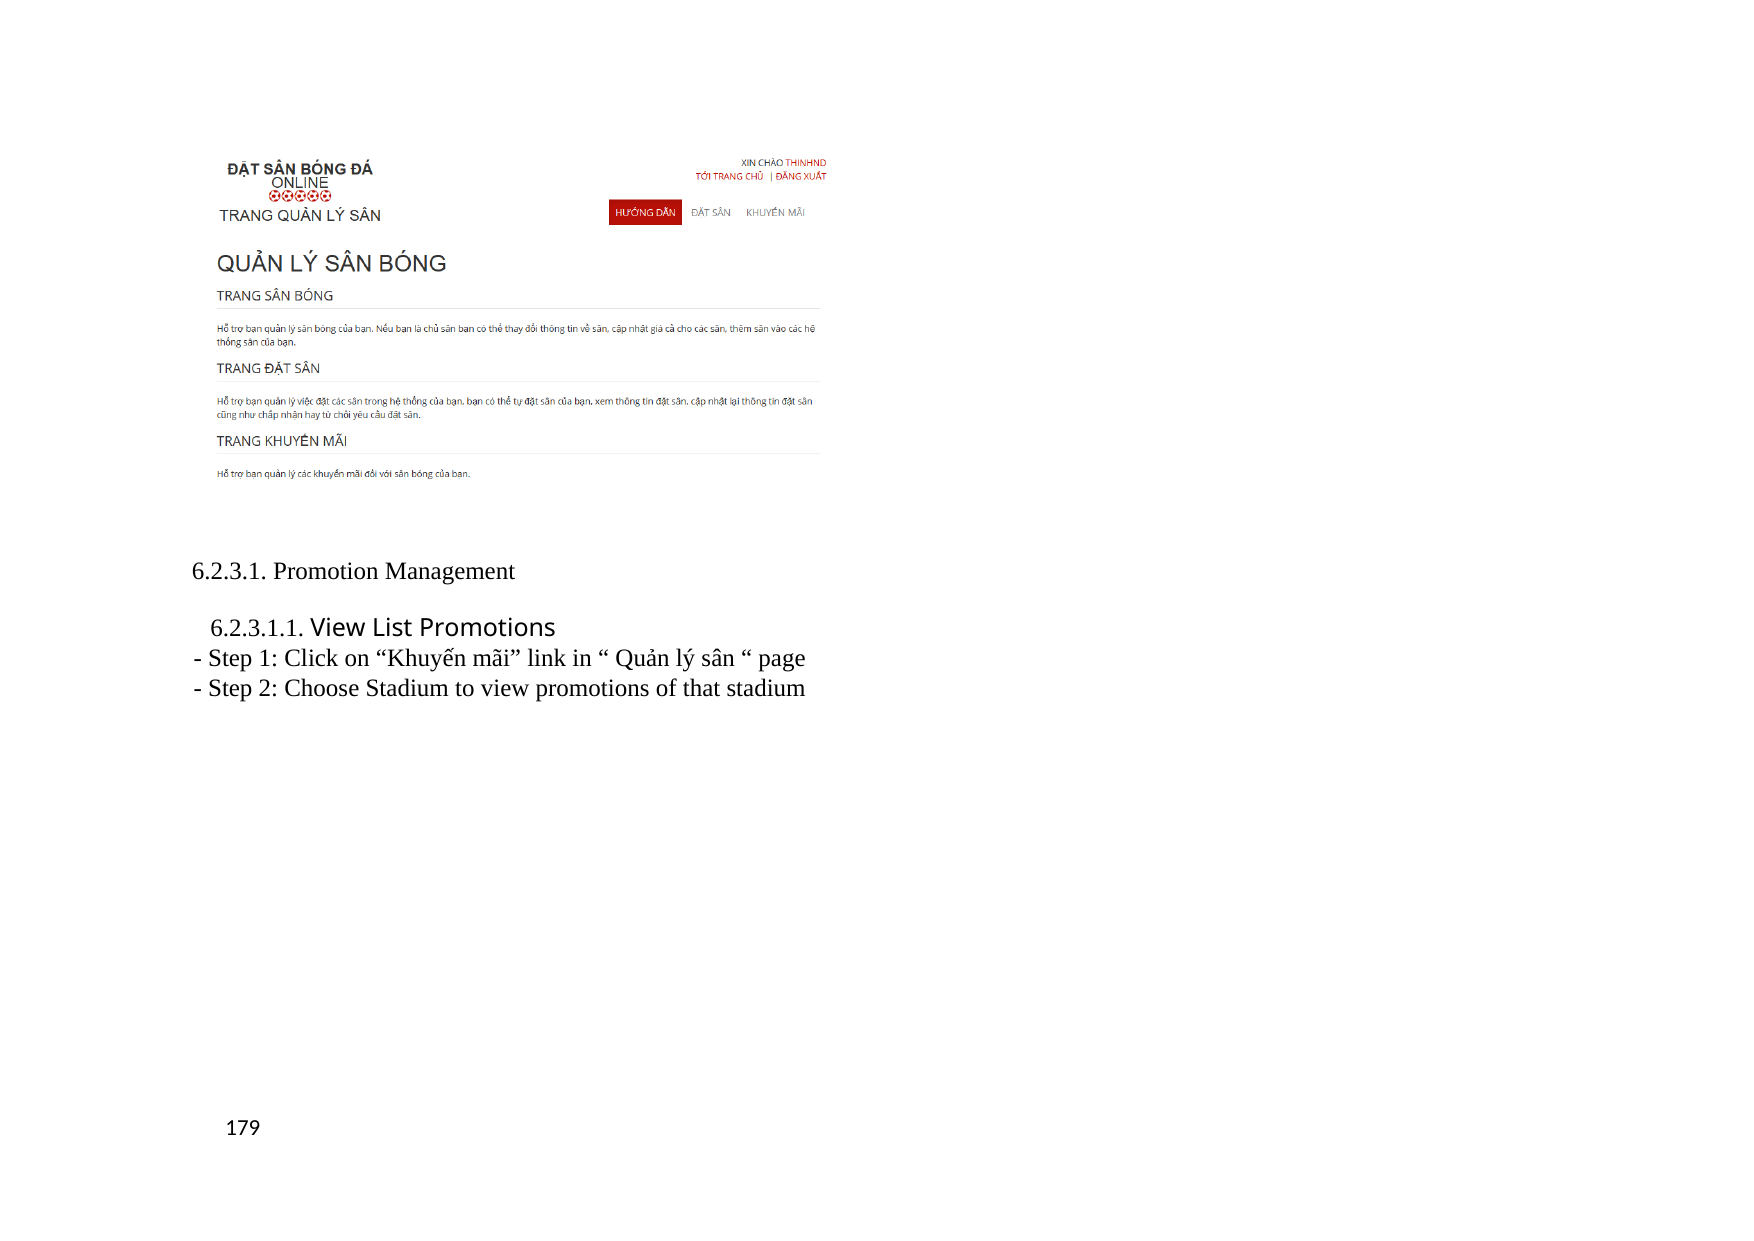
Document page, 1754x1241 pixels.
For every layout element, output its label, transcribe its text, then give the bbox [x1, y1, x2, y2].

text - Step 2: Choose Stadium to view promotions of that stadium [193, 673, 1604, 702]
subtitle Promotion Management [192, 557, 1604, 585]
text - Step 1: Click on “Khuyến mãi” link in “ Quản lý sân “ page [193, 643, 1604, 672]
subtitle View List Promotions [210, 610, 1604, 643]
picture [193, 149, 843, 556]
